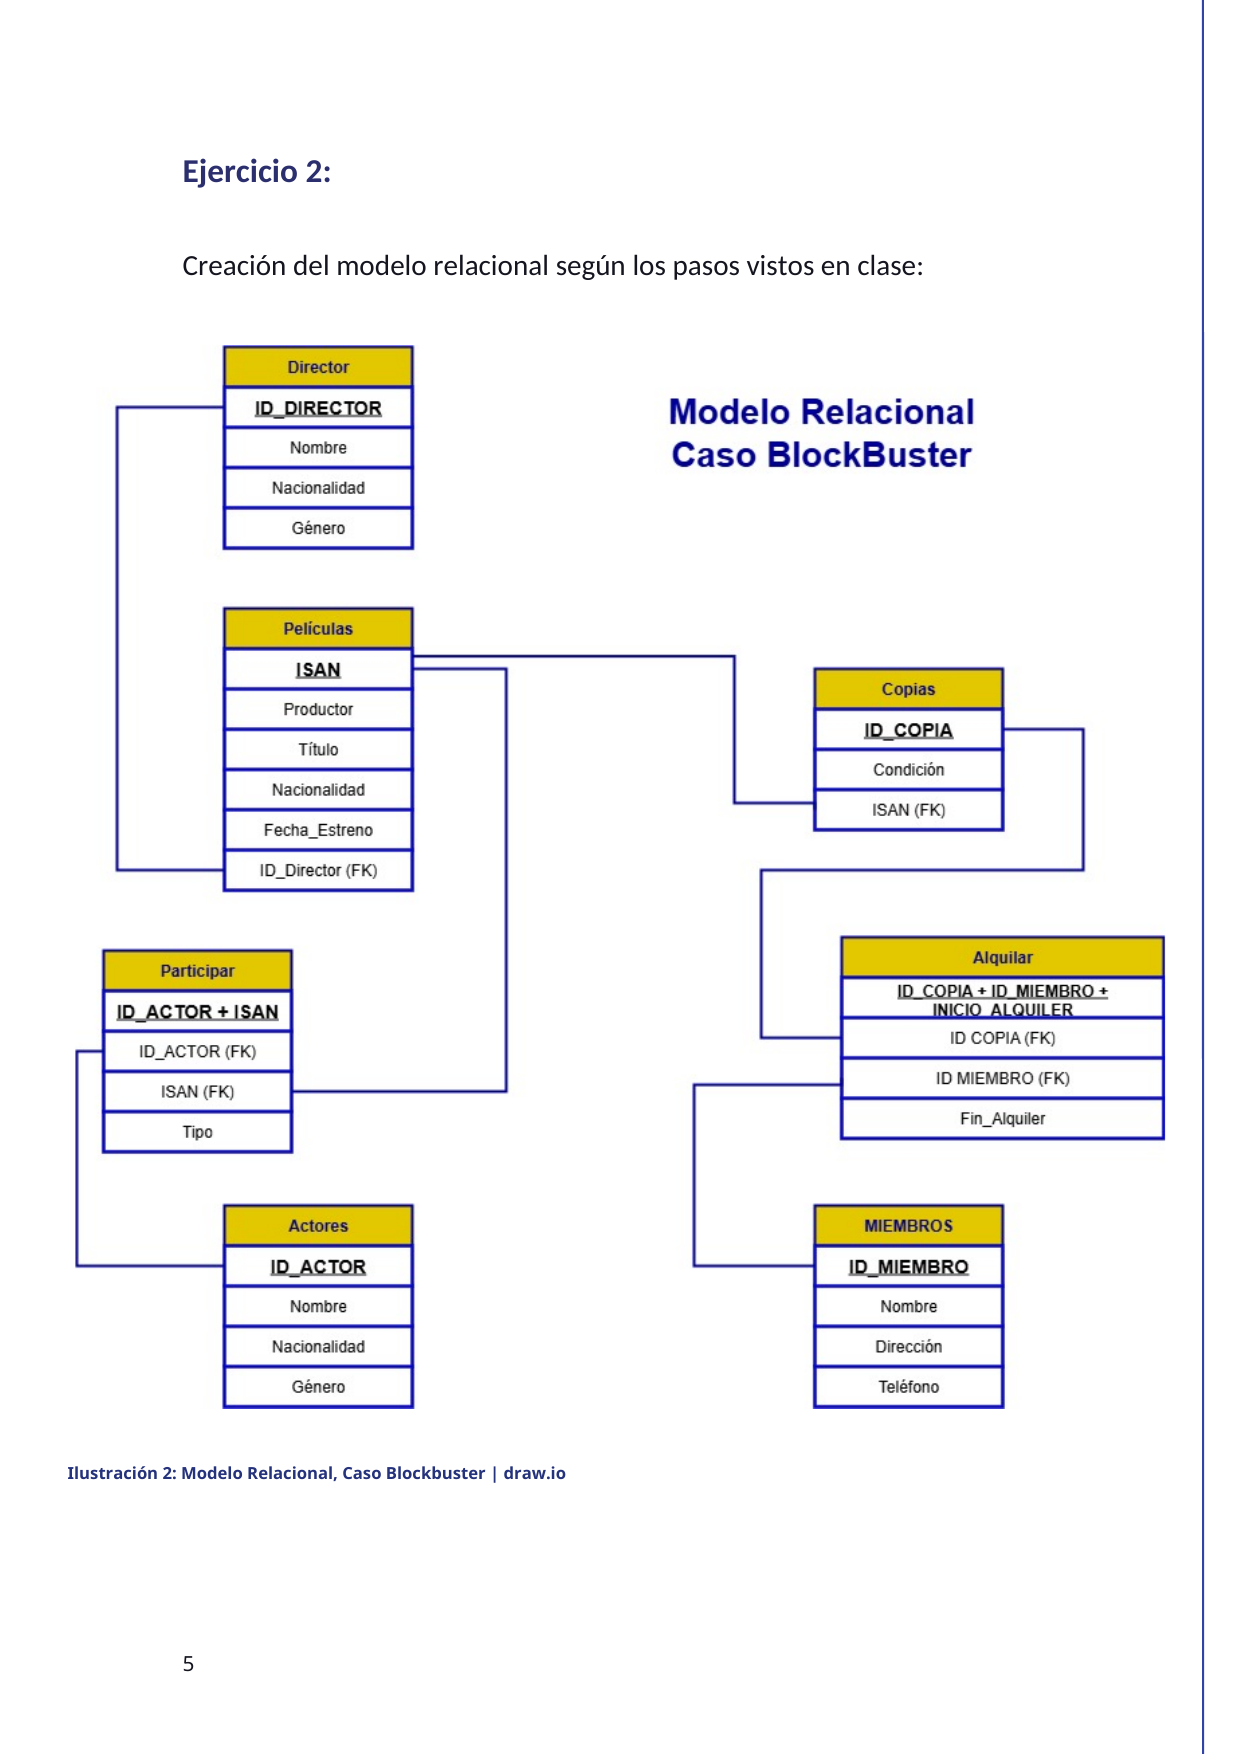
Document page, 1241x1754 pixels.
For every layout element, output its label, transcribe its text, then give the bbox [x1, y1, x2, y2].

text Creación del modelo relacional según los pasos vistos en clase: [182, 247, 1058, 282]
picture [75, 345, 1166, 1409]
subtitle Ejercicio 2: [182, 150, 1058, 191]
